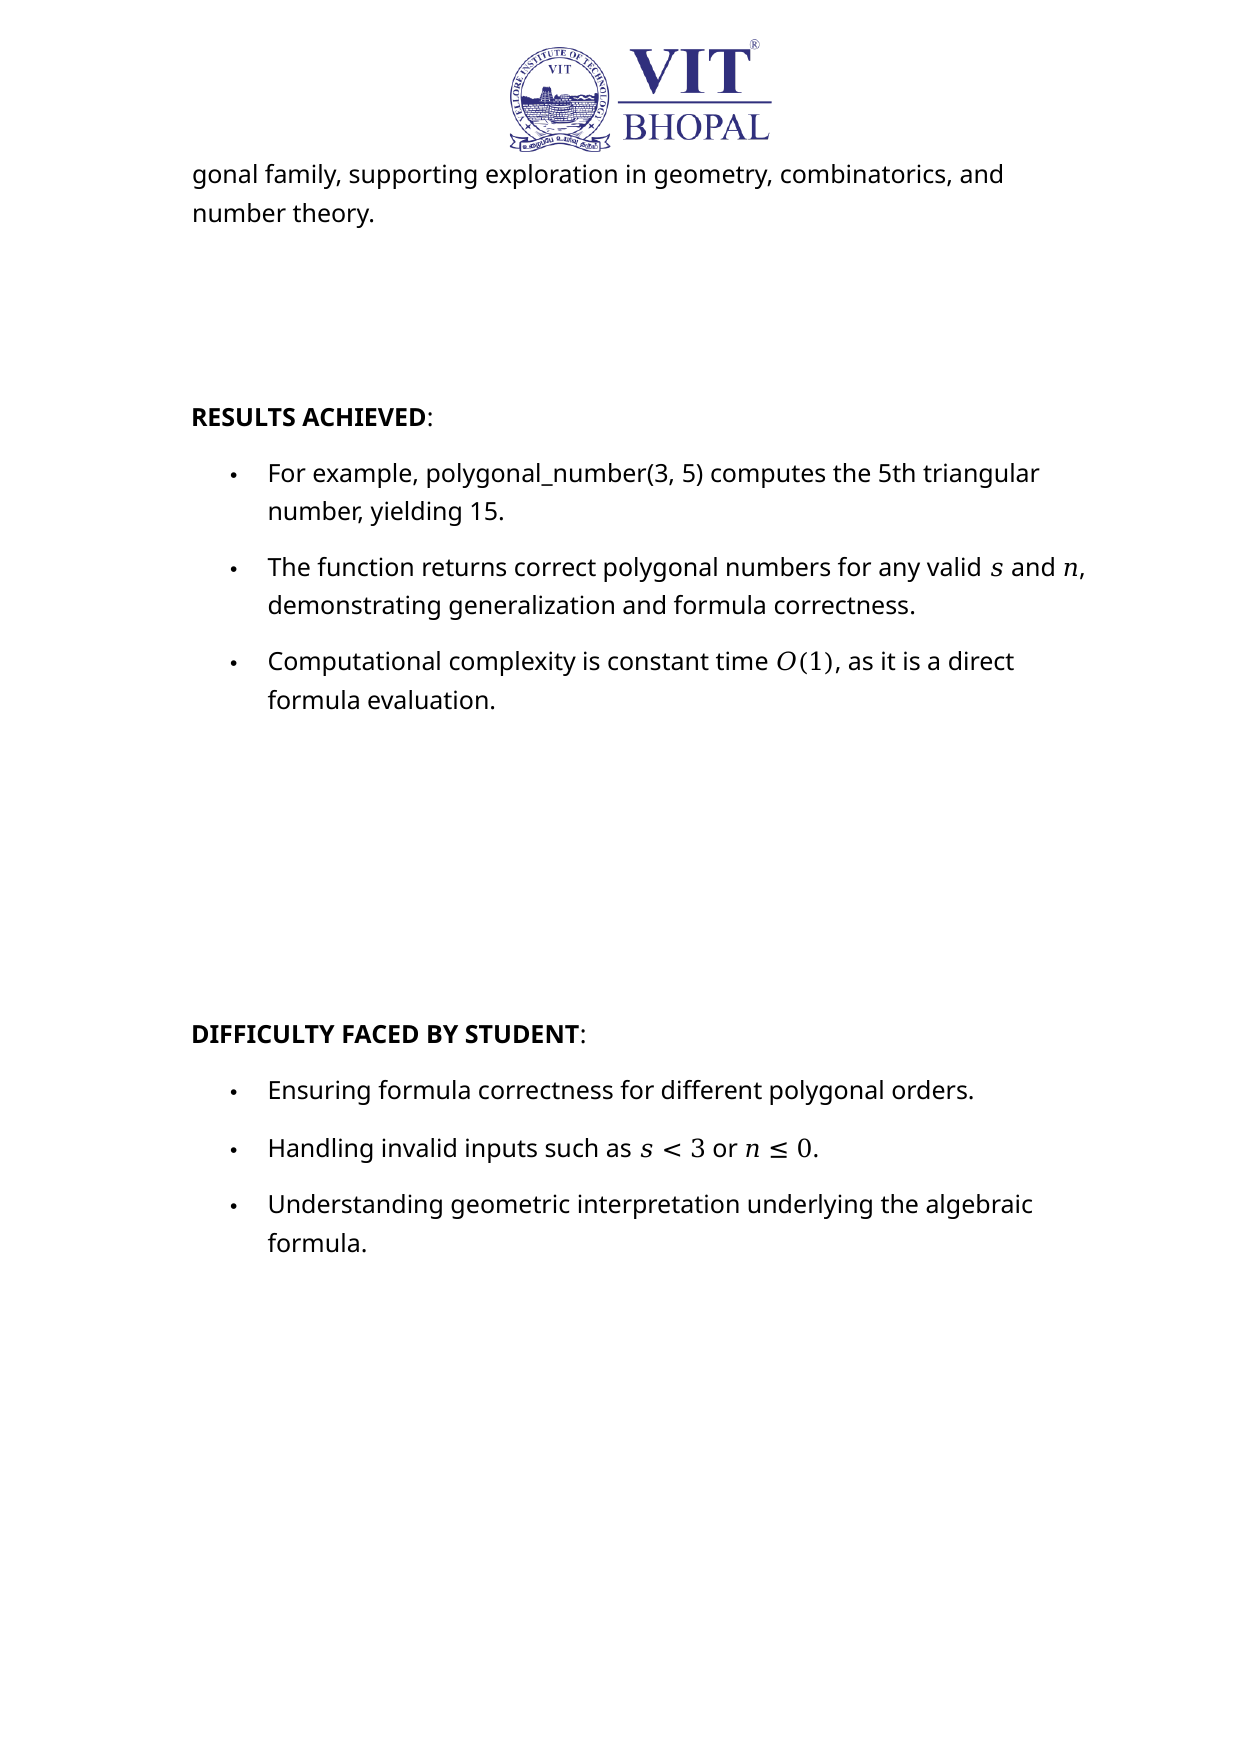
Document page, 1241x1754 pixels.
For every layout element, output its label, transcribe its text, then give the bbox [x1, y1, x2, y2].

text RESULTS ACHIEVED: [191, 399, 1187, 433]
picture [509, 39, 772, 152]
list Computational complexity is constant time 𝑂(1), as it is a direct formula evaluation. [230, 644, 1090, 716]
list Handling invalid inputs such as 𝑠 < 3 or 𝑛 ≤ 0. [230, 1131, 1090, 1165]
list For example, polygonal_number(3, 5) computes the 5th triangular number, yielding 15. [230, 455, 1090, 528]
list Ensuring formula correctness for different polygonal orders. [230, 1072, 1090, 1106]
list The function returns correct polygonal numbers for any valid 𝑠 and 𝑛, demonstrating generalization and formula correctness. [230, 549, 1090, 622]
list Understanding geometric interpretation underlying the algebraic formula. [230, 1187, 1090, 1259]
text DIFFICULTY FACED BY STUDENT: [191, 1016, 1187, 1051]
